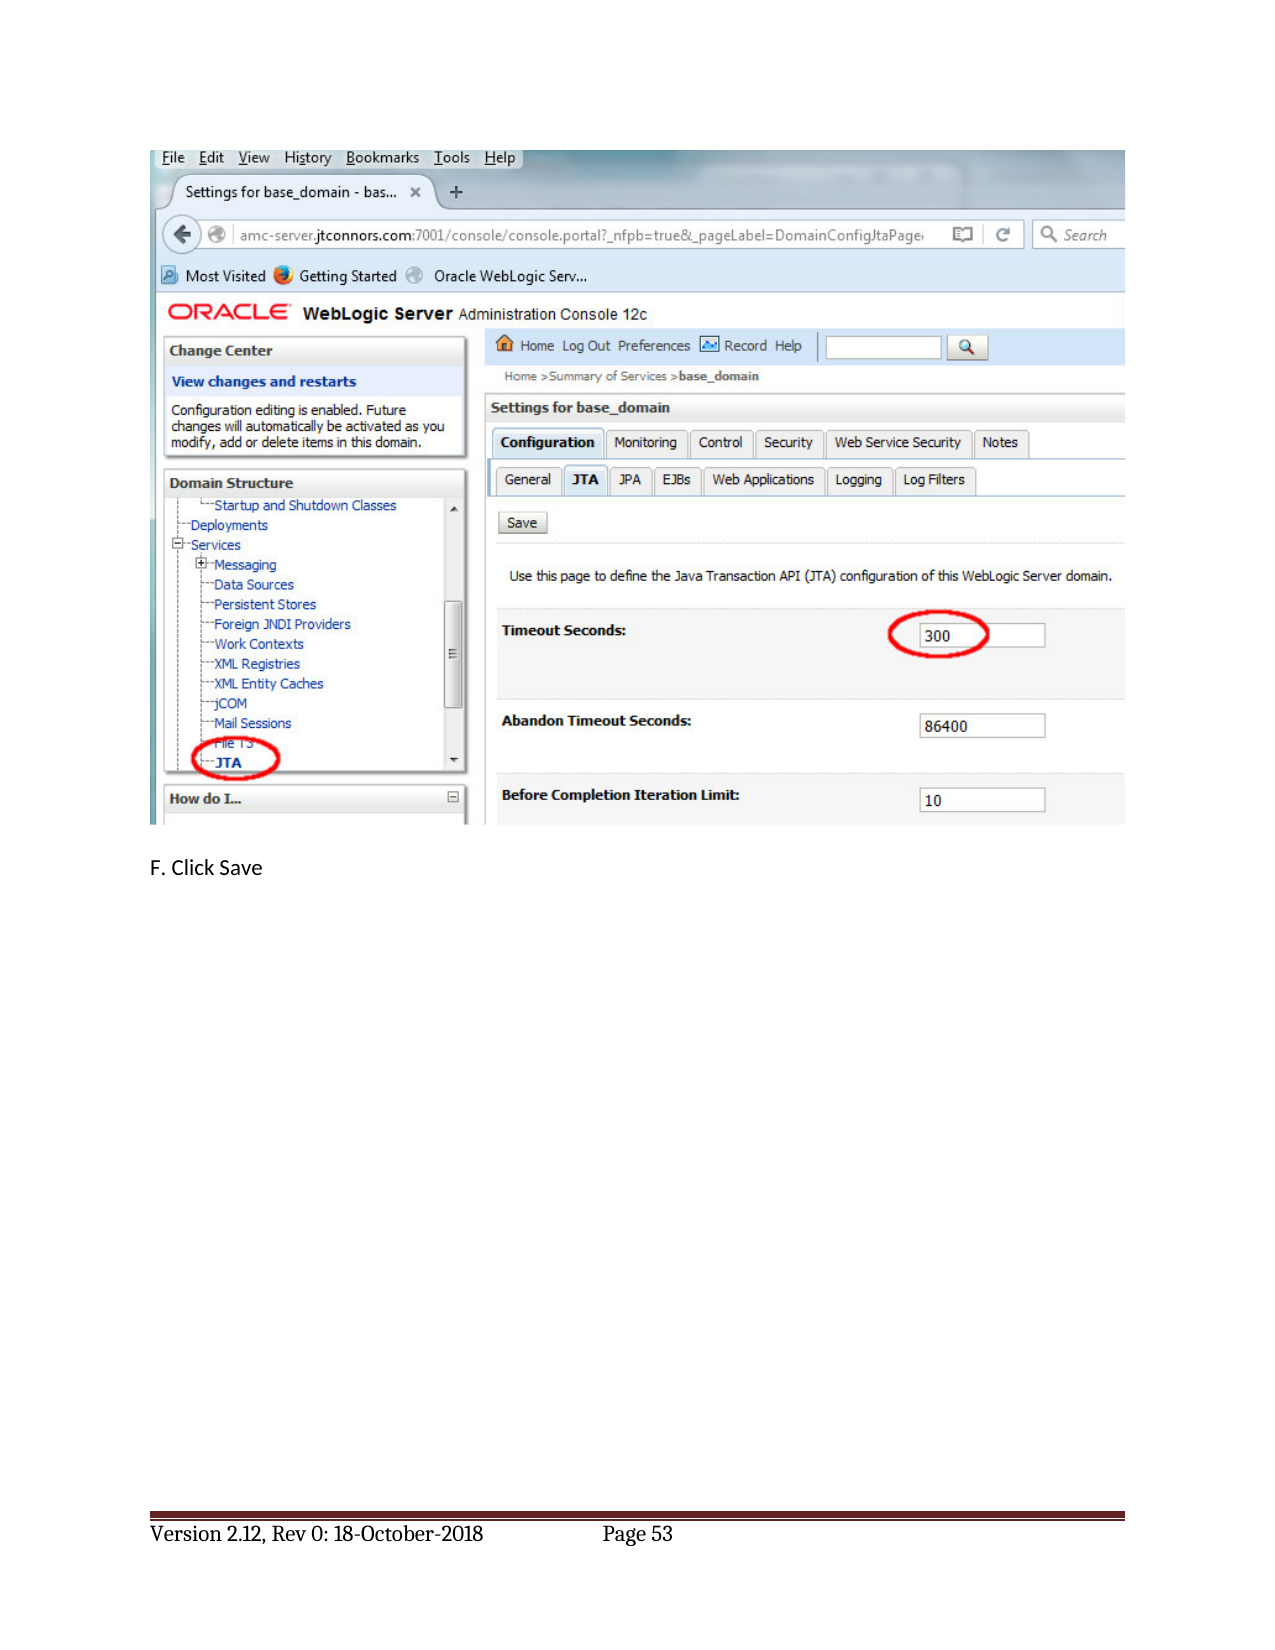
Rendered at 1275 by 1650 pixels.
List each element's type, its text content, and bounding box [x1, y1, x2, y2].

text F. Click Save [150, 853, 1125, 881]
picture [150, 150, 1125, 826]
